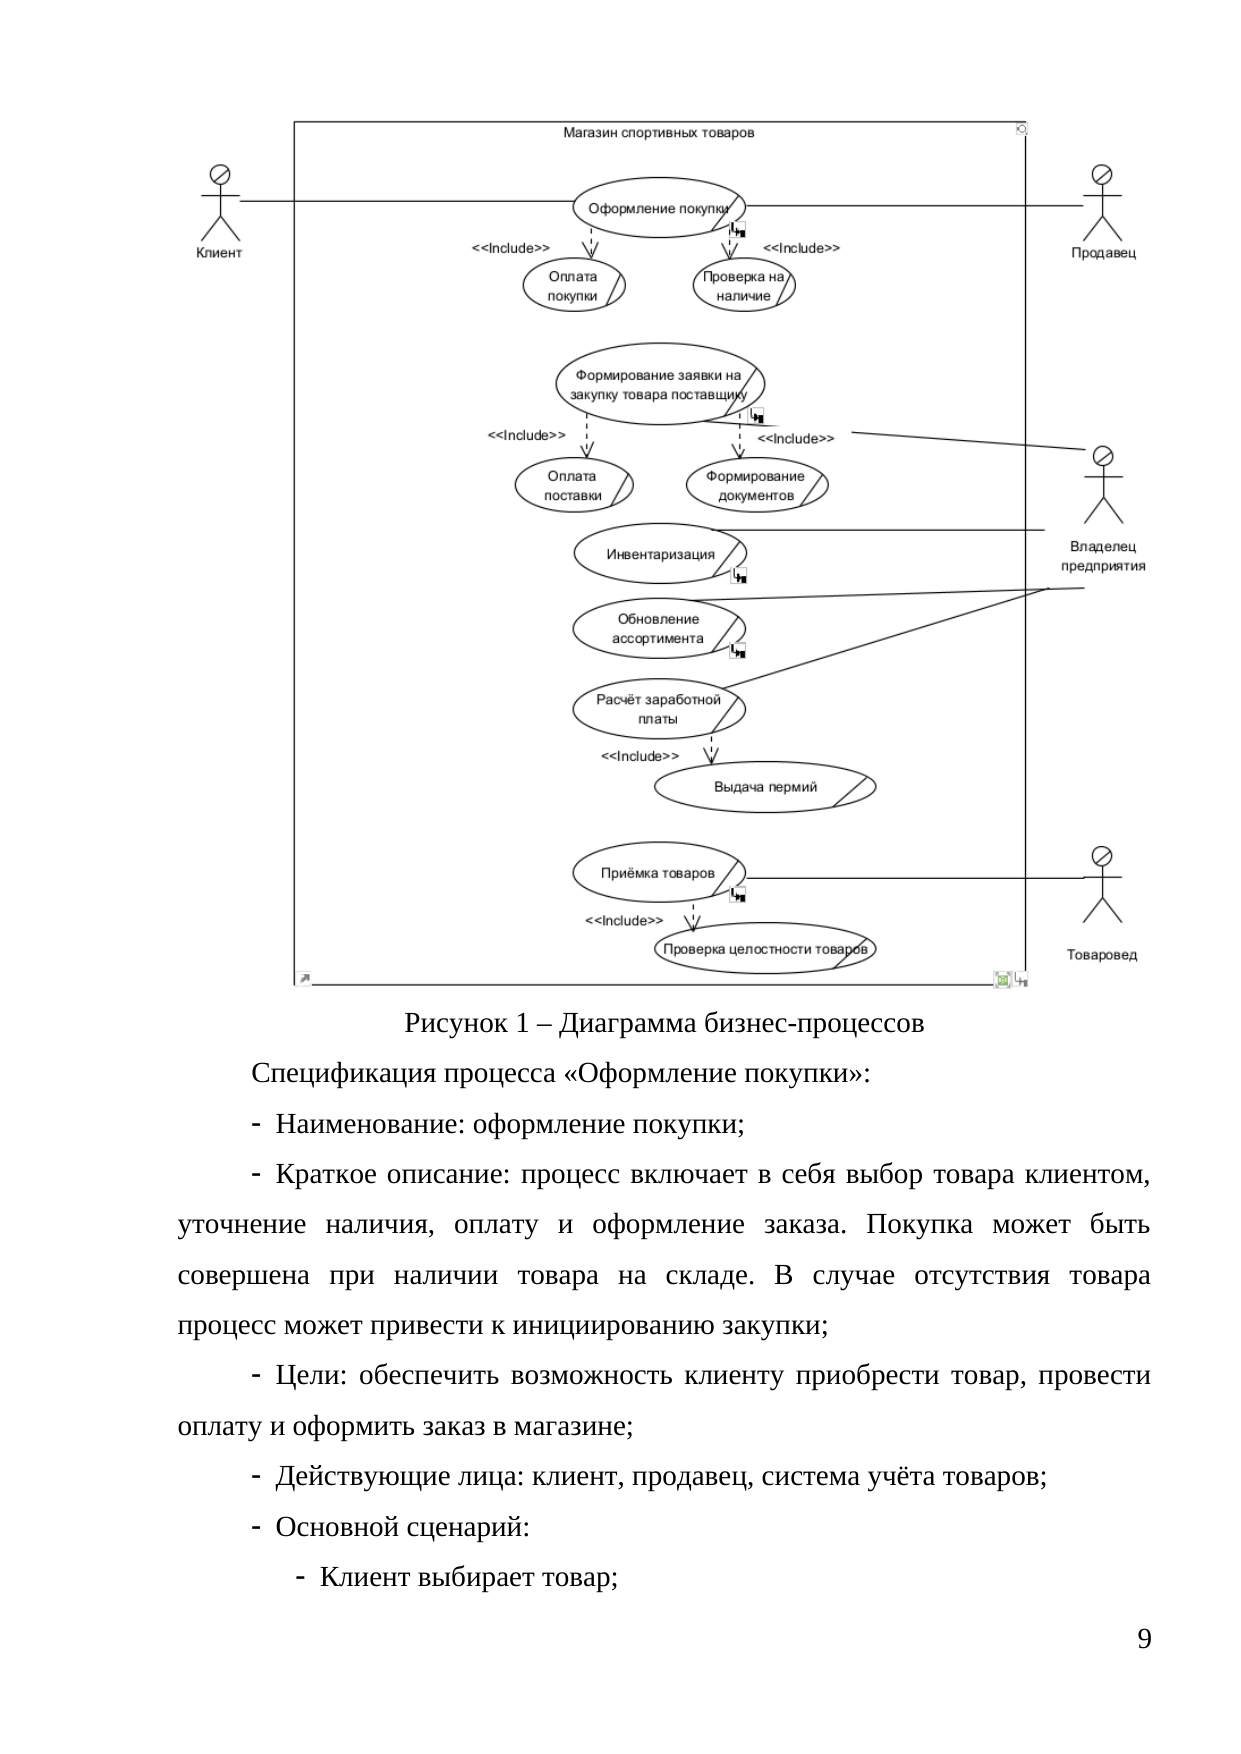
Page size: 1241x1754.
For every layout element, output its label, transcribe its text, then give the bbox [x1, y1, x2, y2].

list Цели: обеспечить возможность клиенту приобрести товар, провести оплату и оформить заказ в магазине; [177, 1357, 1152, 1441]
list Наименование: оформление покупки; [177, 1106, 1152, 1139]
text Рисунок 1 – Диаграмма бизнес-процессов [177, 1005, 1152, 1039]
list Клиент выбирает товар; [177, 1559, 1152, 1593]
picture [177, 118, 1152, 989]
text Спецификация процесса «Оформление покупки»: [177, 1055, 1152, 1089]
list Краткое описание: процесс включает в себя выбор товара клиентом, уточнение наличия, оплату и оформление заказа. Покупка может быть совершена при наличии товара на складе. В случае отсутствия товара процесс может привести к инициированию закупки; [177, 1156, 1152, 1341]
list Основной сценарий: [177, 1509, 1152, 1542]
list Действующие лица: клиент, продавец, система учёта товаров; [177, 1458, 1152, 1492]
